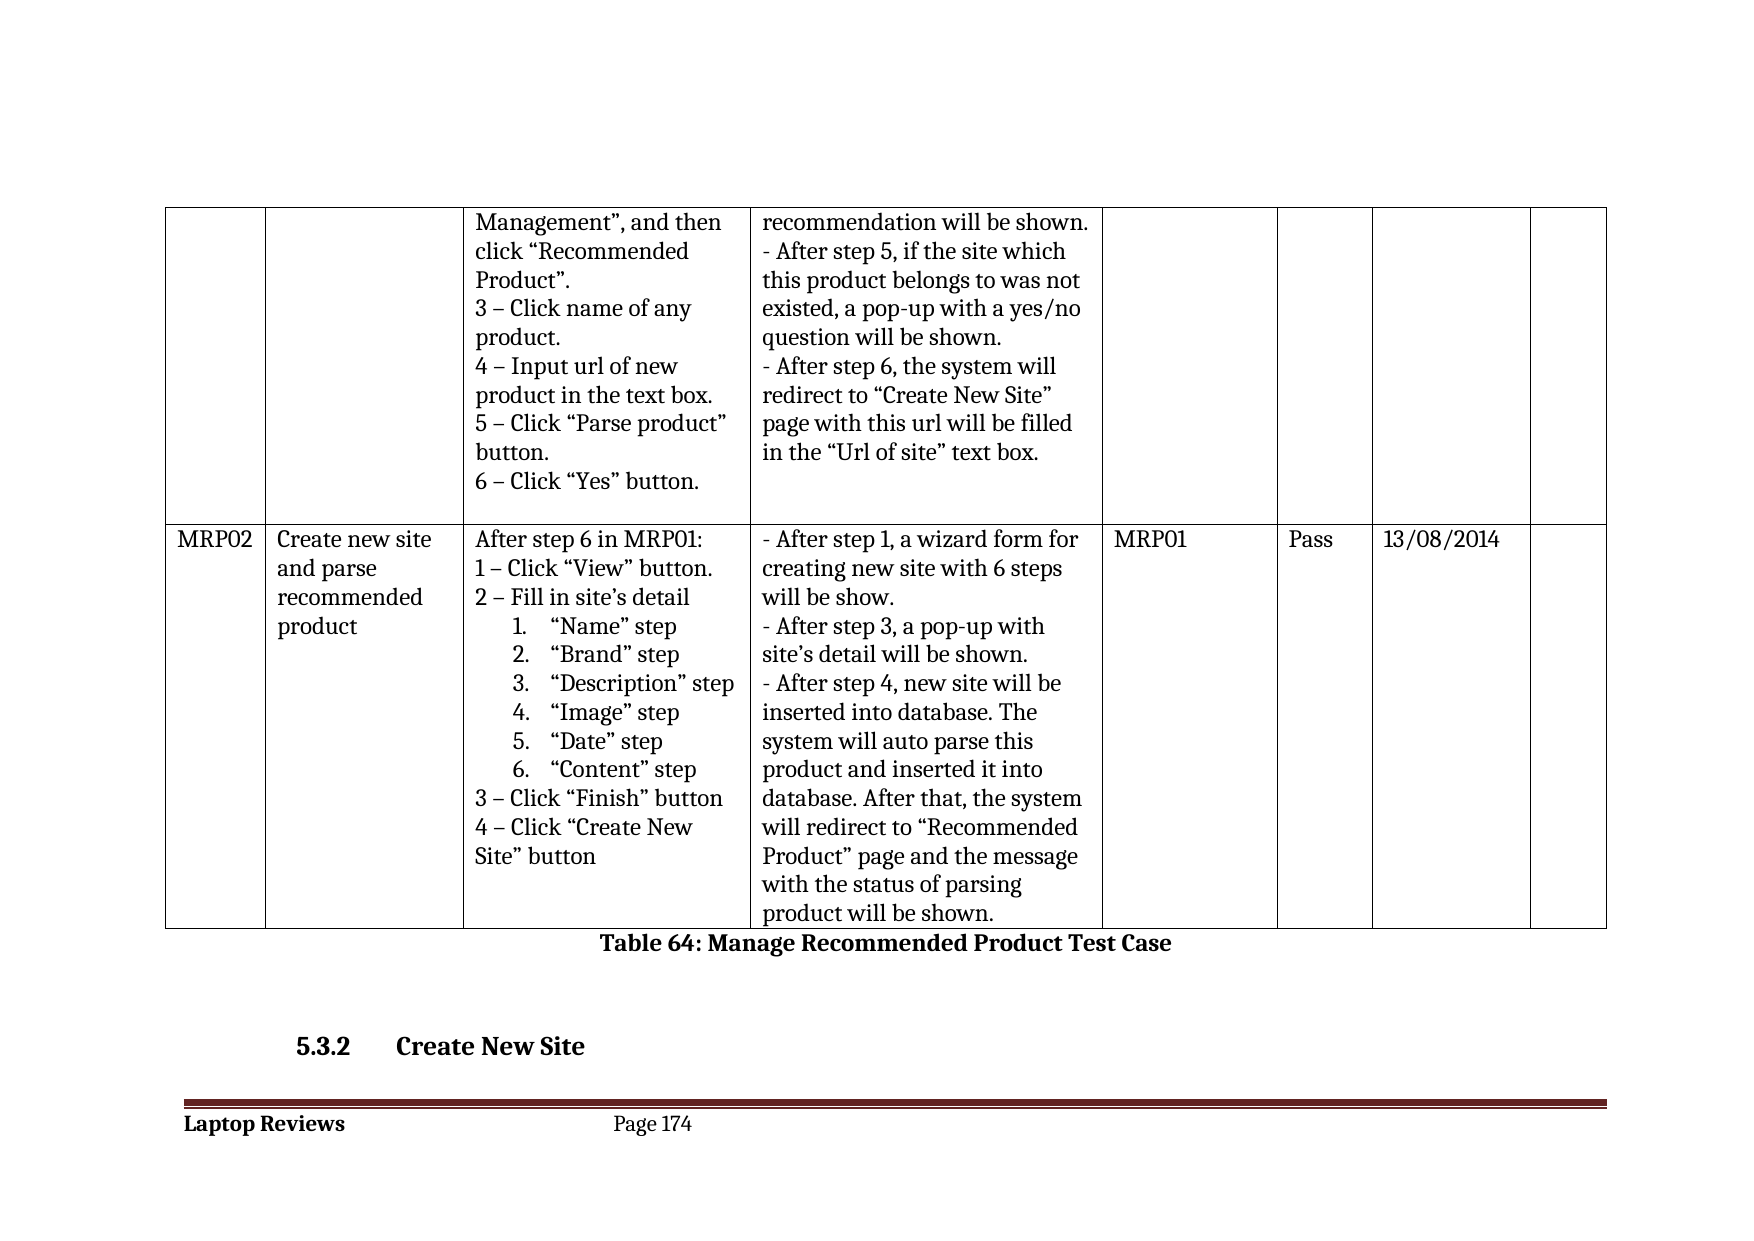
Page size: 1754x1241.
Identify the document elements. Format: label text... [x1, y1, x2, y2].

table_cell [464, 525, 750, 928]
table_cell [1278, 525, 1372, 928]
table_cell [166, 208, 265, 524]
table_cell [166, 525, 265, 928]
subtitle Create New Site [296, 1031, 1607, 1063]
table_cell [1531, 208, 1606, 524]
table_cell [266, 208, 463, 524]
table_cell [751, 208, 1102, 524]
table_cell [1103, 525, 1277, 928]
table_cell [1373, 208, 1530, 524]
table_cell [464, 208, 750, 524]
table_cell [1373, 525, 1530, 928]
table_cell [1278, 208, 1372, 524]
text Table 64: Manage Recommended Product Test Case [165, 929, 1607, 958]
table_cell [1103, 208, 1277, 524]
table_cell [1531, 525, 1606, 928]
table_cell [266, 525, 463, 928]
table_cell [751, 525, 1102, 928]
